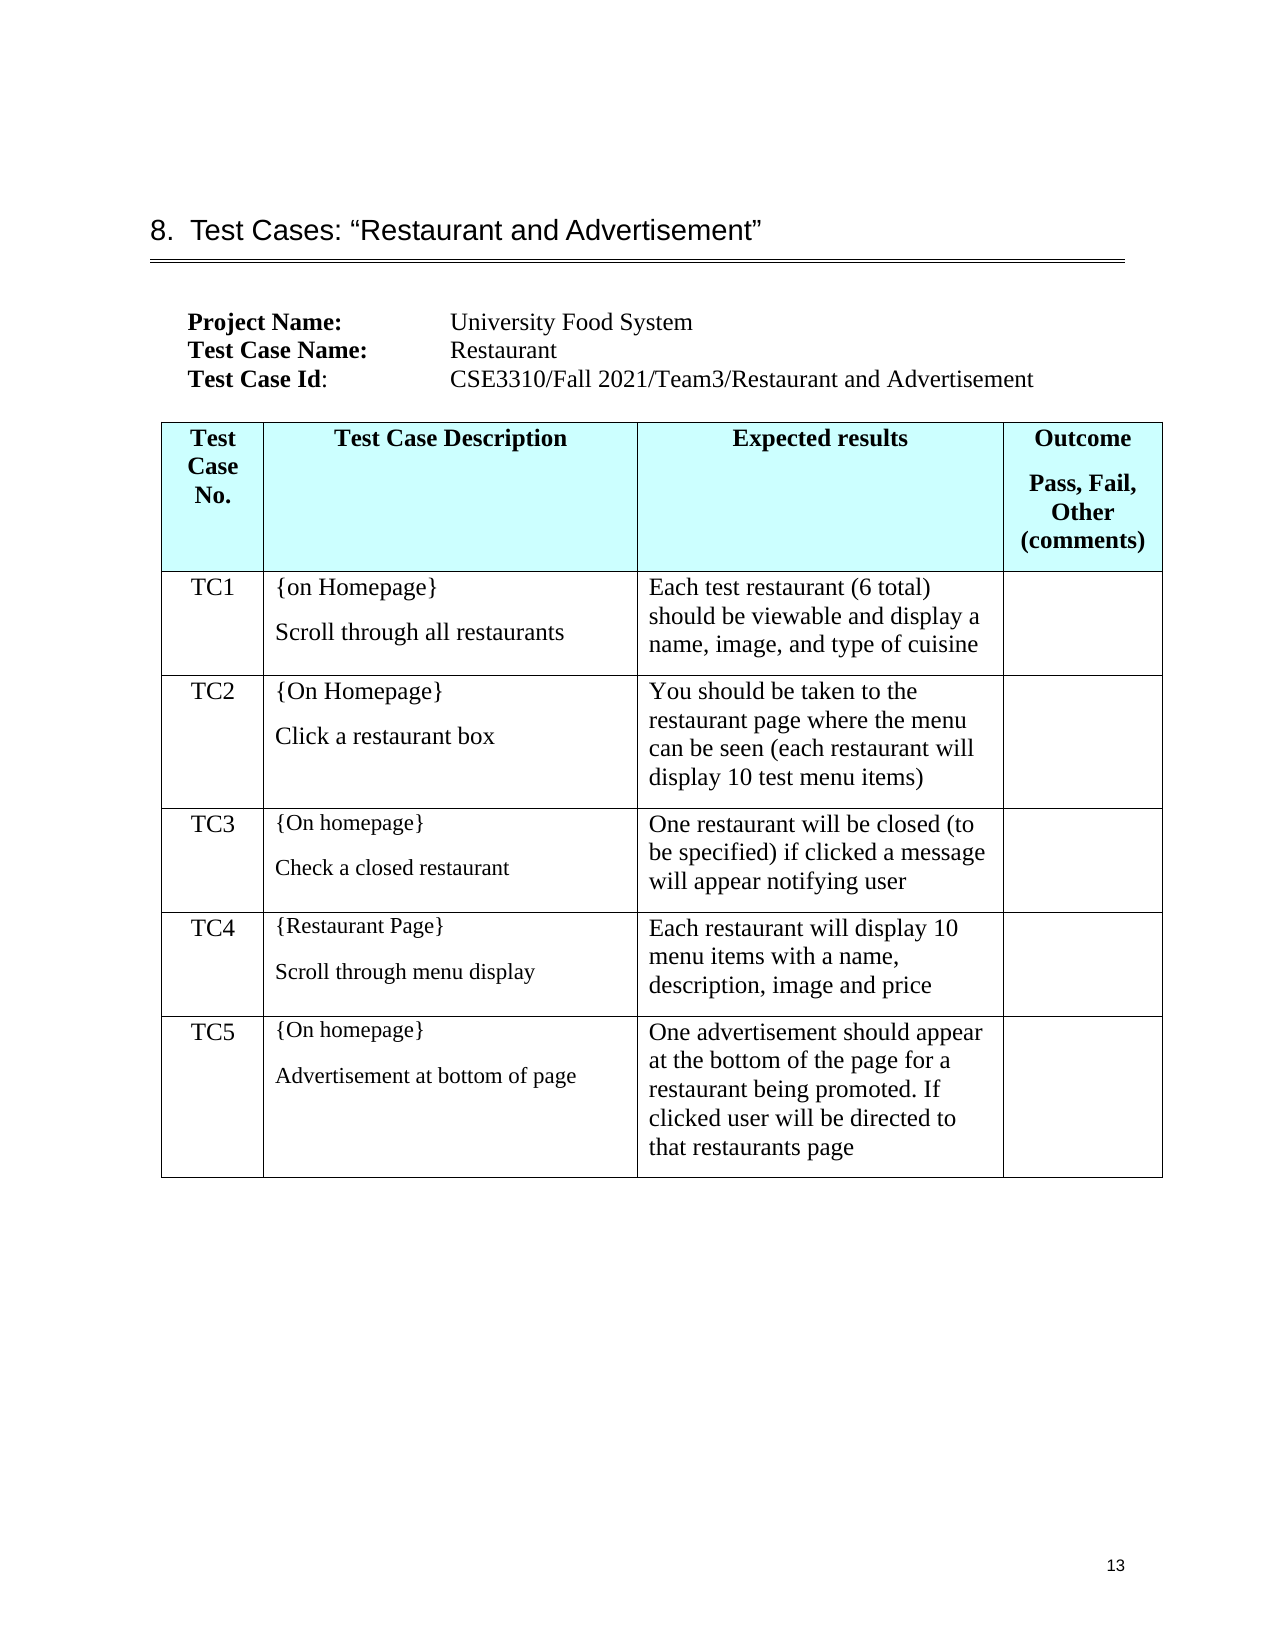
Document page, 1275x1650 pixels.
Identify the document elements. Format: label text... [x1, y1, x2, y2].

table_cell One restaurant will be closed (to be specified) if clicked a message will appear notifying user [638, 809, 1003, 912]
table_header Outcome Pass, Fail, Other (comments) [1004, 423, 1162, 571]
table_cell TC4 [162, 913, 263, 1016]
table_cell {Restaurant Page} Scroll through menu display [264, 913, 637, 1016]
subtitle 8. Test Cases: “Restaurant and Advertisement” [150, 212, 1125, 246]
table_cell {On homepage} Advertisement at bottom of page [264, 1017, 637, 1177]
table_cell [1004, 809, 1162, 912]
table_cell You should be taken to the restaurant page where the menu can be seen (each restaurant will display 10 test menu items) [638, 676, 1003, 808]
table_cell {on Homepage} Scroll through all restaurants [264, 572, 637, 675]
table_cell [1004, 1017, 1162, 1177]
table_cell {On homepage} Check a closed restaurant [264, 809, 637, 912]
table_cell Each test restaurant (6 total) should be viewable and display a name, image, and type of cuisine [638, 572, 1003, 675]
table_header Expected results [638, 423, 1003, 571]
table_cell TC1 [162, 572, 263, 675]
table_cell [1004, 913, 1162, 1016]
table_header Test Case No. [162, 423, 263, 571]
table_cell TC3 [162, 809, 263, 912]
text Test Case Id: CSE3310/Fall 2021/Team3/Restaurant and Advertisement [187, 364, 1125, 393]
table_header Test Case Description [264, 423, 637, 571]
table_cell [1004, 572, 1162, 675]
table_cell Each restaurant will display 10 menu items with a name, description, image and price [638, 913, 1003, 1016]
table_cell TC5 [162, 1017, 263, 1177]
text Test Case Name: Restaurant [187, 335, 1125, 364]
table_cell {On Homepage} Click a restaurant box [264, 676, 637, 808]
text Project Name: University Food System [187, 307, 1125, 335]
table_cell TC2 [162, 676, 263, 808]
table_cell One advertisement should appear at the bottom of the page for a restaurant being promoted. If clicked user will be directed to that restaurants page [638, 1017, 1003, 1177]
table_cell [1004, 676, 1162, 808]
